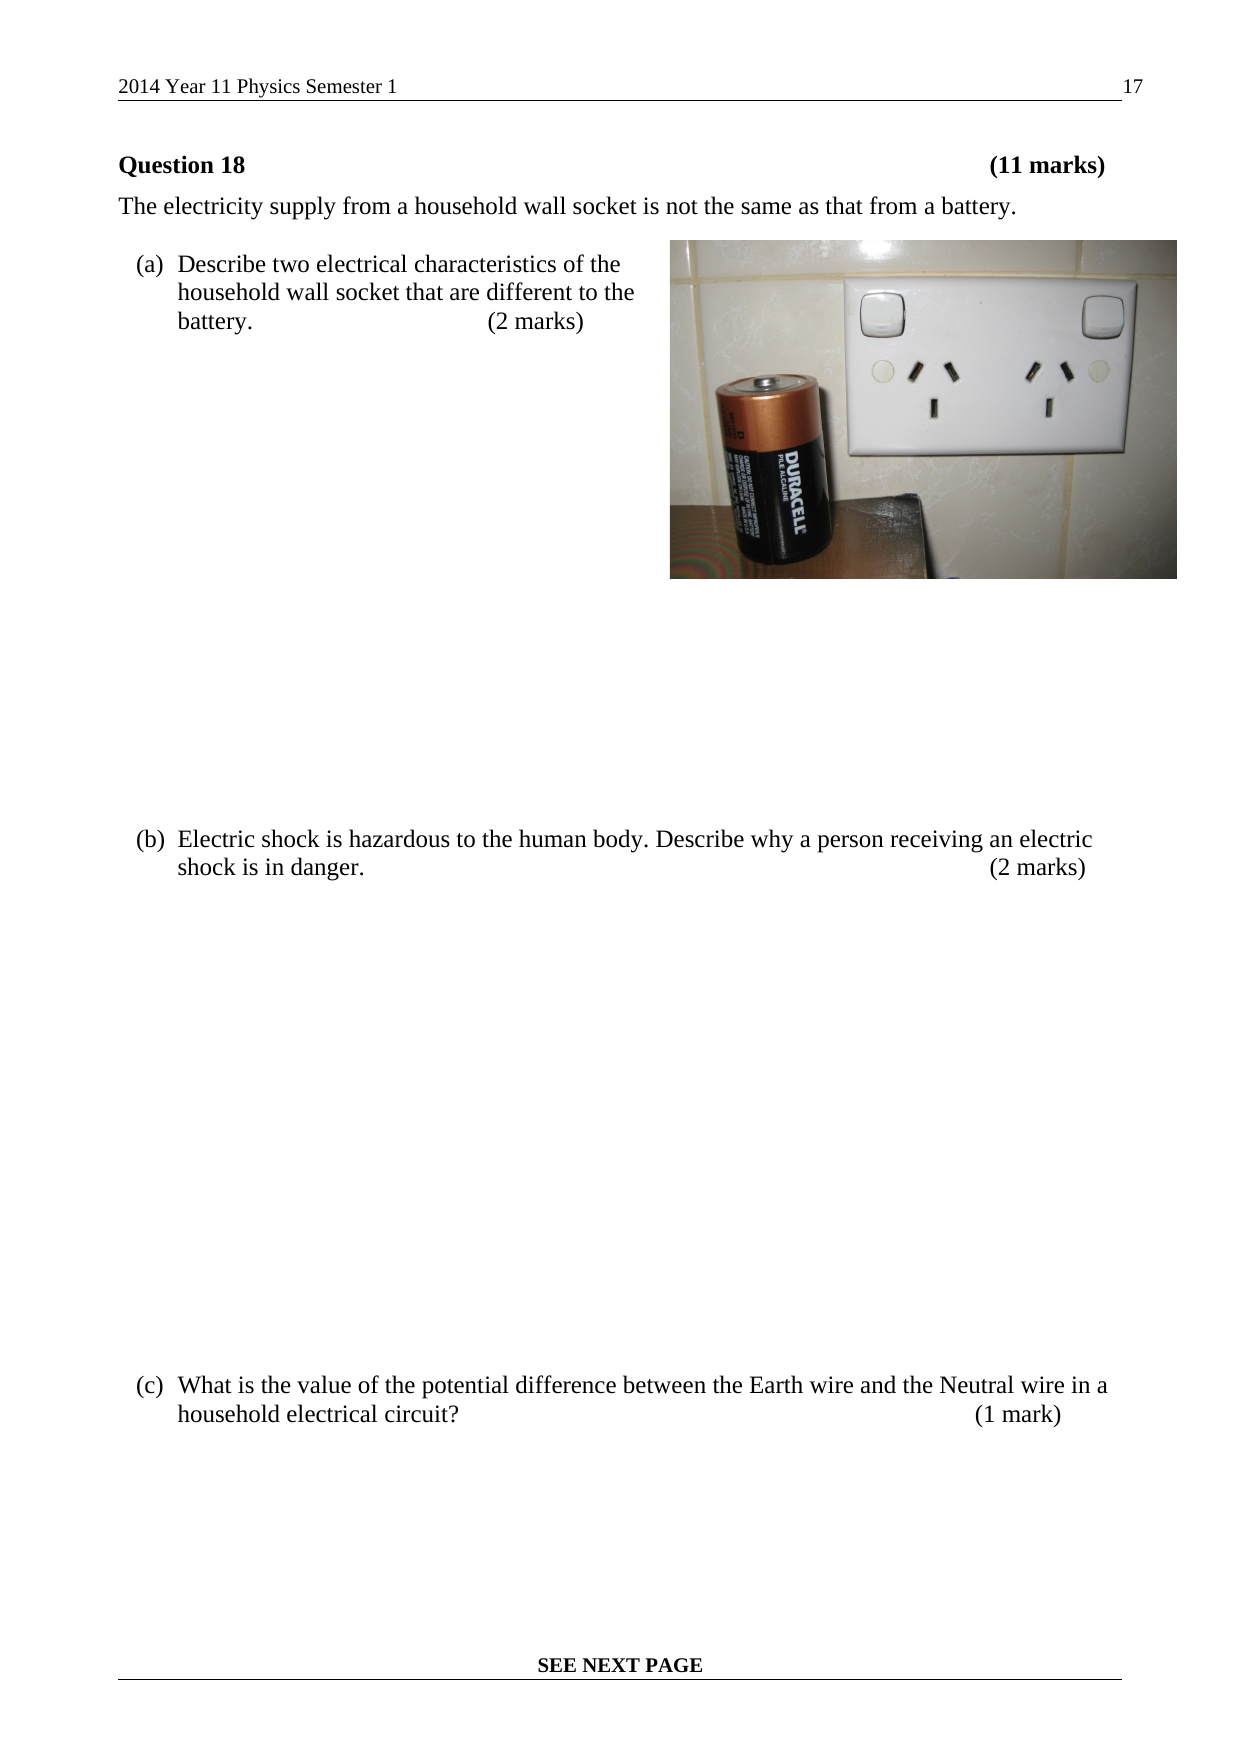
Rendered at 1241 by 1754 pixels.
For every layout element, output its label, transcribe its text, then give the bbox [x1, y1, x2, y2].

text Question 18 (11 marks) [118, 150, 1122, 179]
list Describe two electrical characteristics of the household wall socket that are different to the battery. (2 marks) [136, 249, 669, 364]
list Electric shock is hazardous to the human body. Describe why a person receiving an electric shock is in danger. (2 marks) [136, 824, 1122, 881]
text The electricity supply from a household wall socket is not the same as that from a battery. [118, 191, 1122, 220]
list What is the value of the potential difference between the Earth wire and the Neutral wire in a household electrical circuit? (1 mark) [136, 1370, 1122, 1427]
picture [669, 240, 1177, 579]
